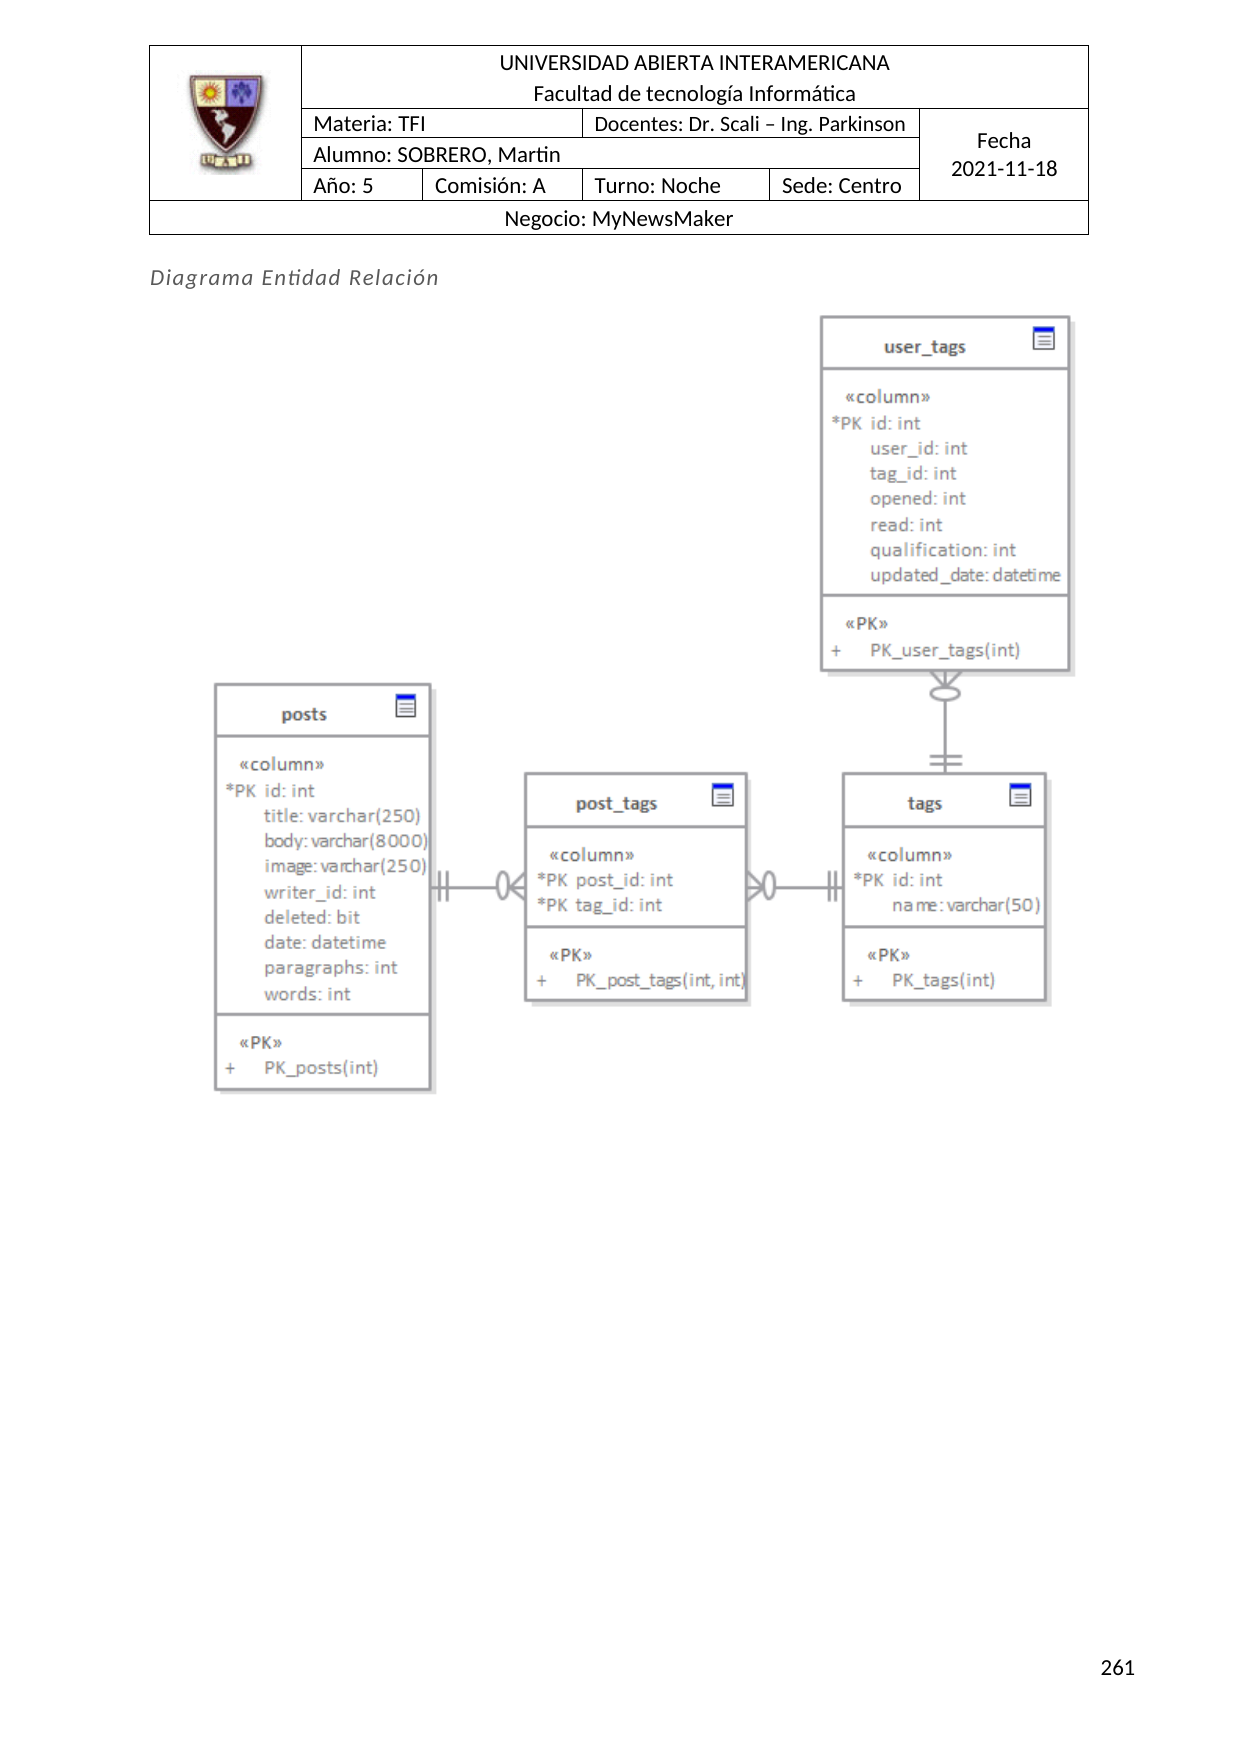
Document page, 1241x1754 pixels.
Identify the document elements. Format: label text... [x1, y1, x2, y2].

picture [175, 67, 276, 180]
picture [208, 311, 1077, 1096]
subtitle Diagrama Entidad Relación [150, 263, 1135, 291]
